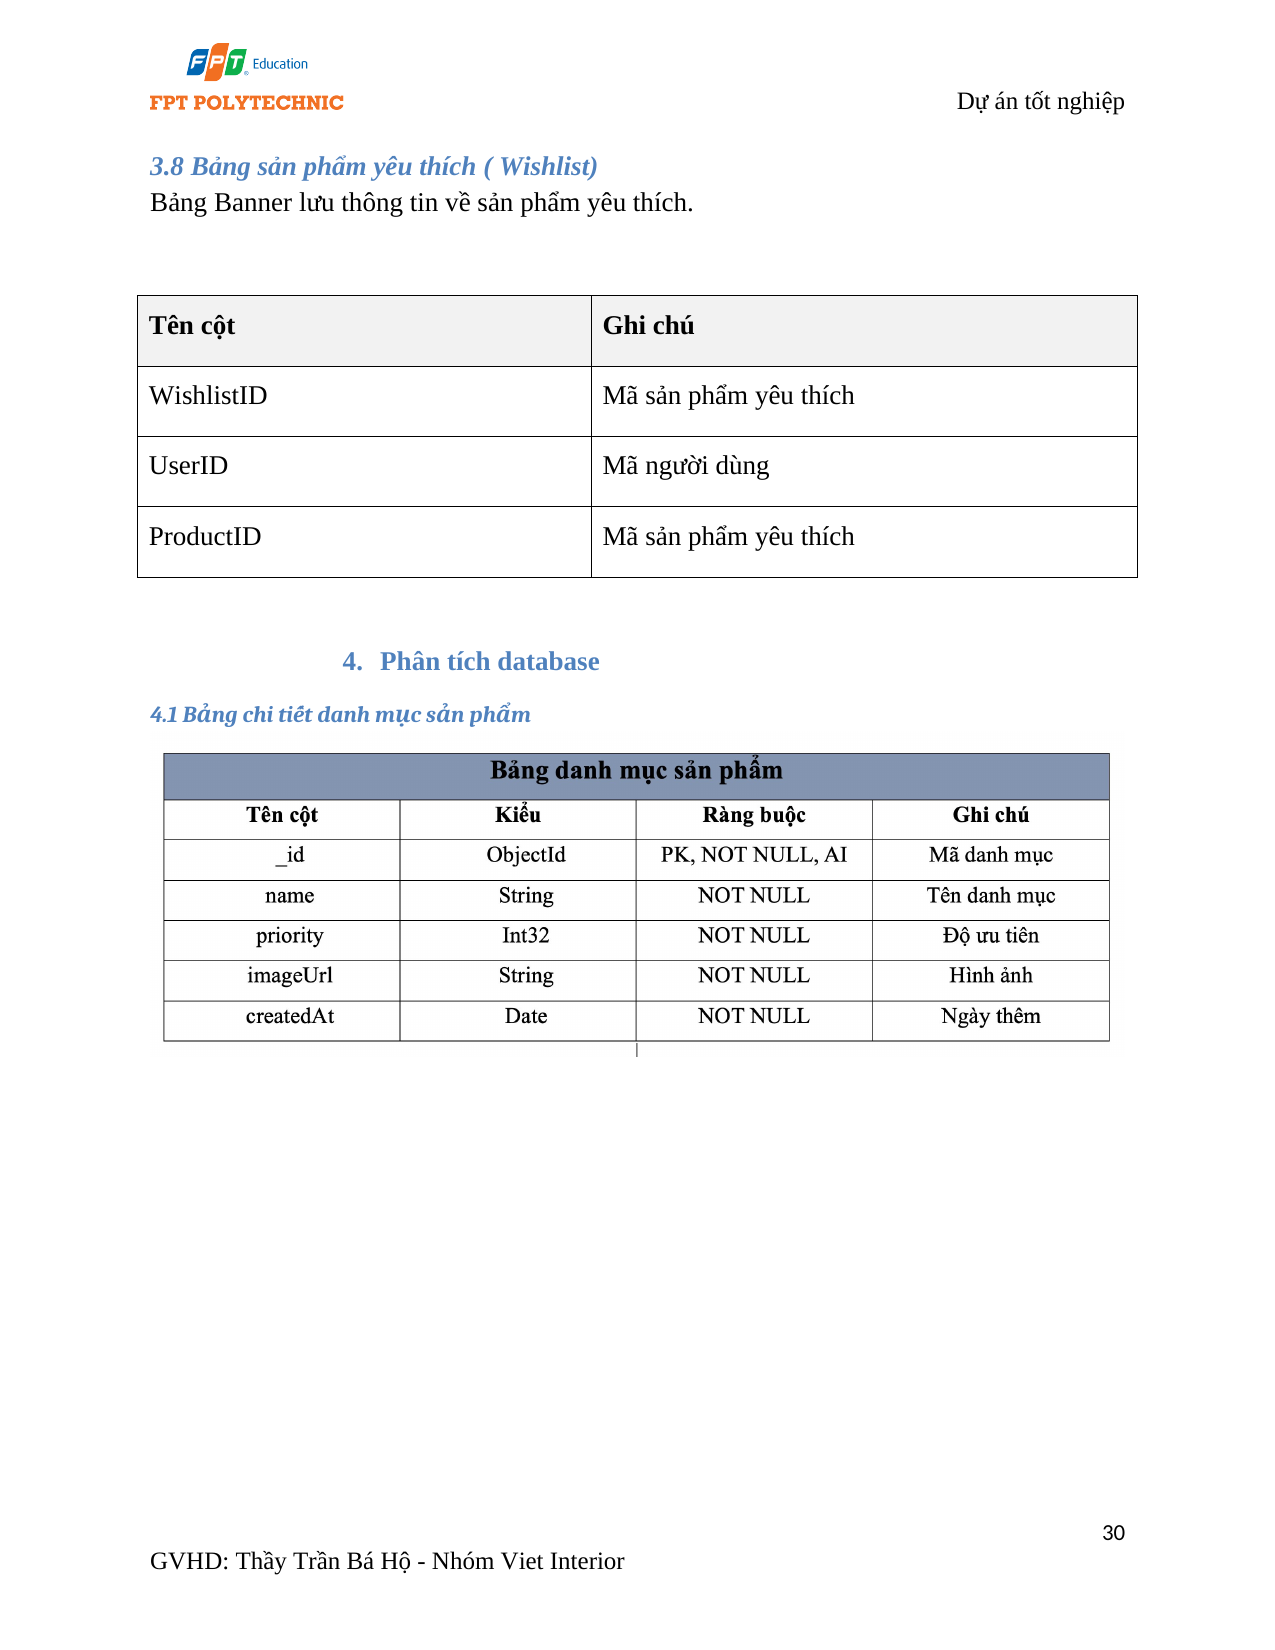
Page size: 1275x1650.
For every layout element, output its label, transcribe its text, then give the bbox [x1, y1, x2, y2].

table_header Ghi chú [592, 296, 1137, 366]
table_cell Mã sản phẩm yêu thích [592, 367, 1137, 436]
subtitle Phân tích database [342, 645, 1125, 676]
text Bảng Banner lưu thông tin về sản phẩm yêu thích. [150, 186, 1125, 217]
subtitle 3.8 Bảng sản phẩm yêu thích ( Wishlist) [150, 150, 1125, 181]
picture [150, 731, 1125, 1057]
table_cell Mã sản phẩm yêu thích [592, 507, 1137, 577]
table_cell ProductID [138, 507, 591, 577]
table_cell UserID [138, 437, 591, 506]
subtitle 4.1 Bảng chi tiết danh mục sản phẩm [150, 702, 1125, 728]
table_cell WishlistID [138, 367, 591, 436]
table_header Tên cột [138, 296, 591, 366]
picture [150, 43, 344, 110]
table_cell Mã người dùng [592, 437, 1137, 506]
